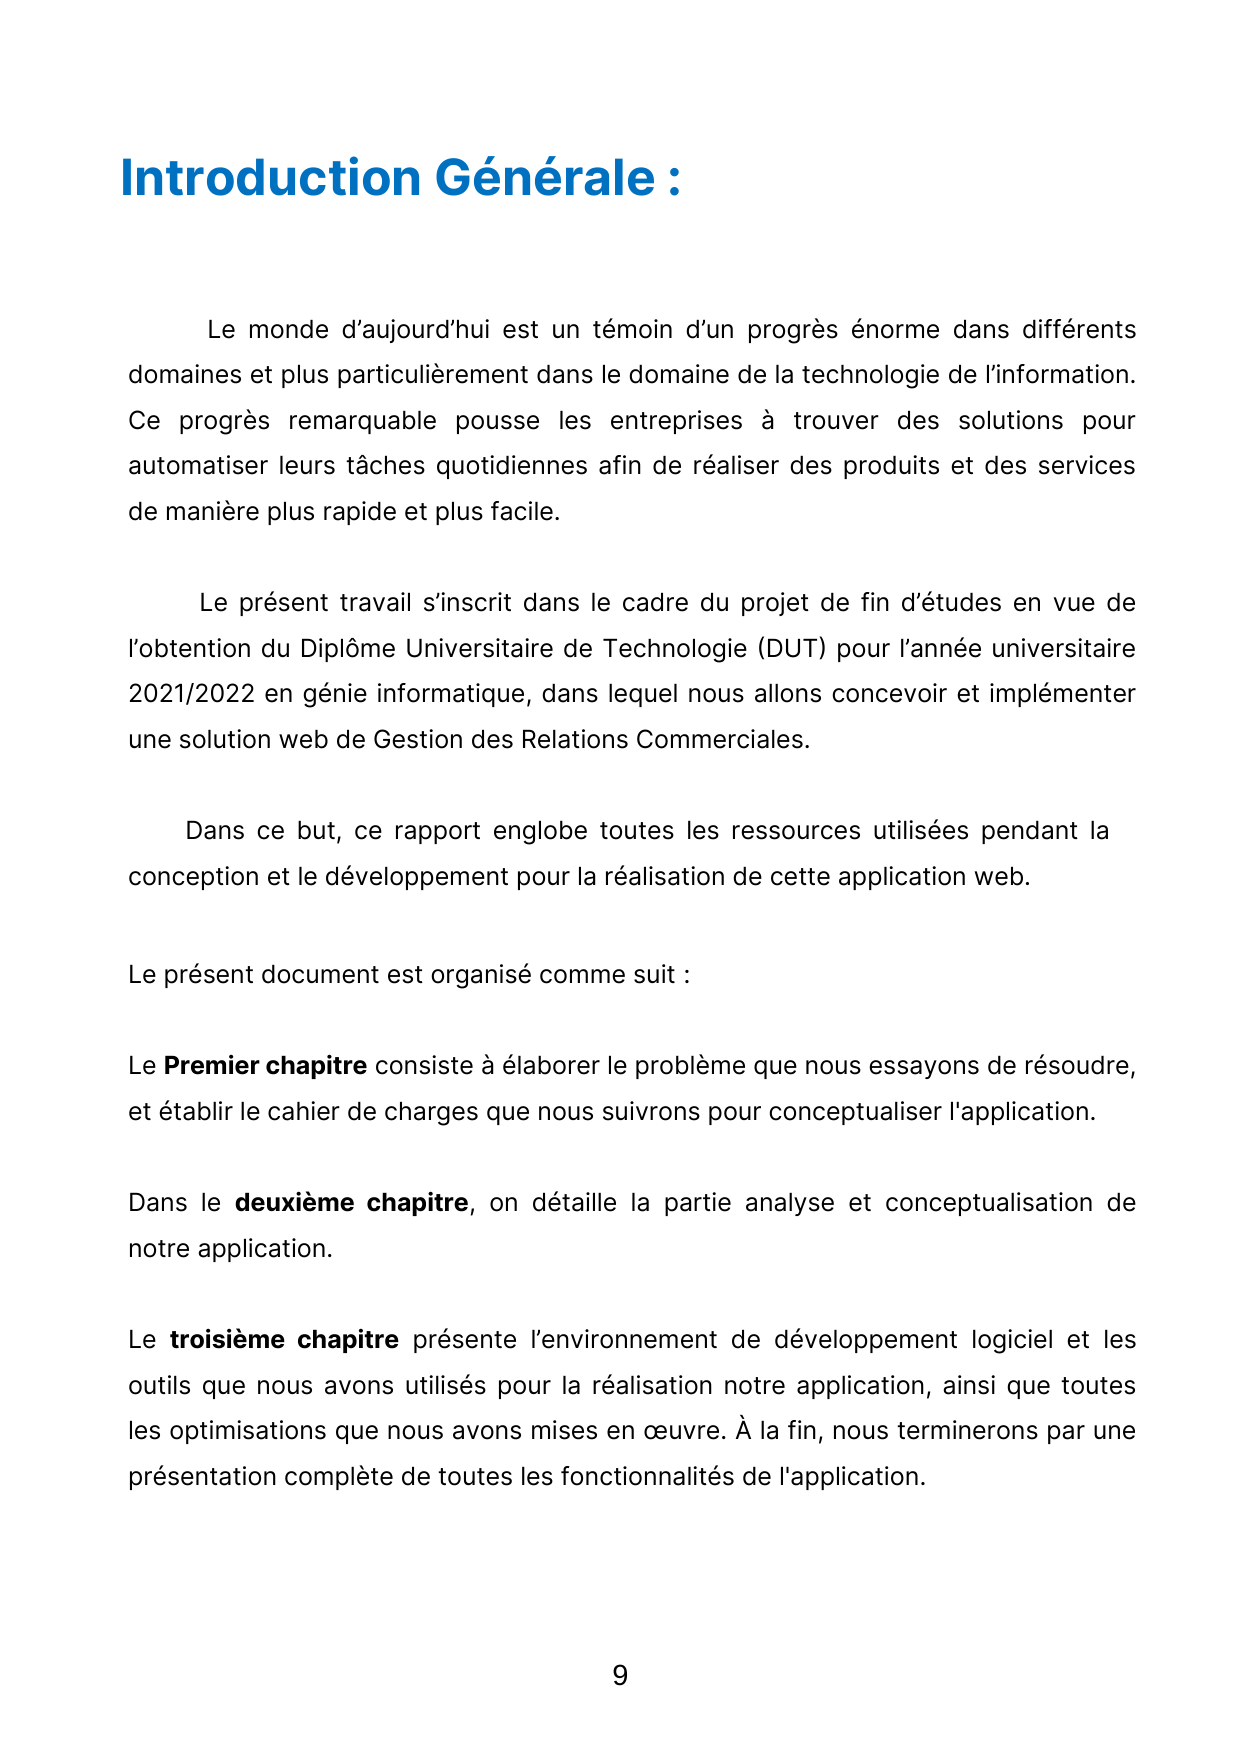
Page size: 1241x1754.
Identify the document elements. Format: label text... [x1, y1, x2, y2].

text Dans ce but, ce rapport englobe toutes les ressources utilisées pendant la conception et le développement pour la réalisation de cette application web. [128, 815, 1112, 891]
text Dans le deuxième chapitre, on détaille la partie analyse et conceptualisation de notre application. [128, 1187, 1138, 1263]
text Le troisième chapitre présente l’environnement de développement logiciel et les outils que nous avons utilisés pour la réalisation notre application, ainsi que toutes les optimisations que nous avons mises en œuvre. À la fin, nous terminerons par une présentation complète de toutes les fonctionnalités de l'application. [128, 1324, 1138, 1491]
text Le présent travail s’inscrit dans le cadre du projet de fin d’études en vue de l’obtention du Diplôme Universitaire de Technologie (DUT) pour l’année universitaire 2021/2022 en génie informatique, dans lequel nous allons concevoir et implémenter une solution web de Gestion des Relations Commerciales. [128, 587, 1138, 754]
text Le présent document est organisé comme suit : [72, 959, 1138, 989]
subtitle Introduction Générale : [72, 147, 1138, 208]
text Le monde d’aujourd’hui est un témoin d’un progrès énorme dans différents domaines et plus particulièrement dans le domaine de la technologie de l’information. Ce progrès remarquable pousse les entreprises à trouver des solutions pour automatiser leurs tâches quotidiennes afin de réaliser des produits et des services de manière plus rapide et plus facile. [128, 314, 1138, 526]
text Le Premier chapitre consiste à élaborer le problème que nous essayons de résoudre, et établir le cahier de charges que nous suivrons pour conceptualiser l'application. [128, 1050, 1138, 1126]
